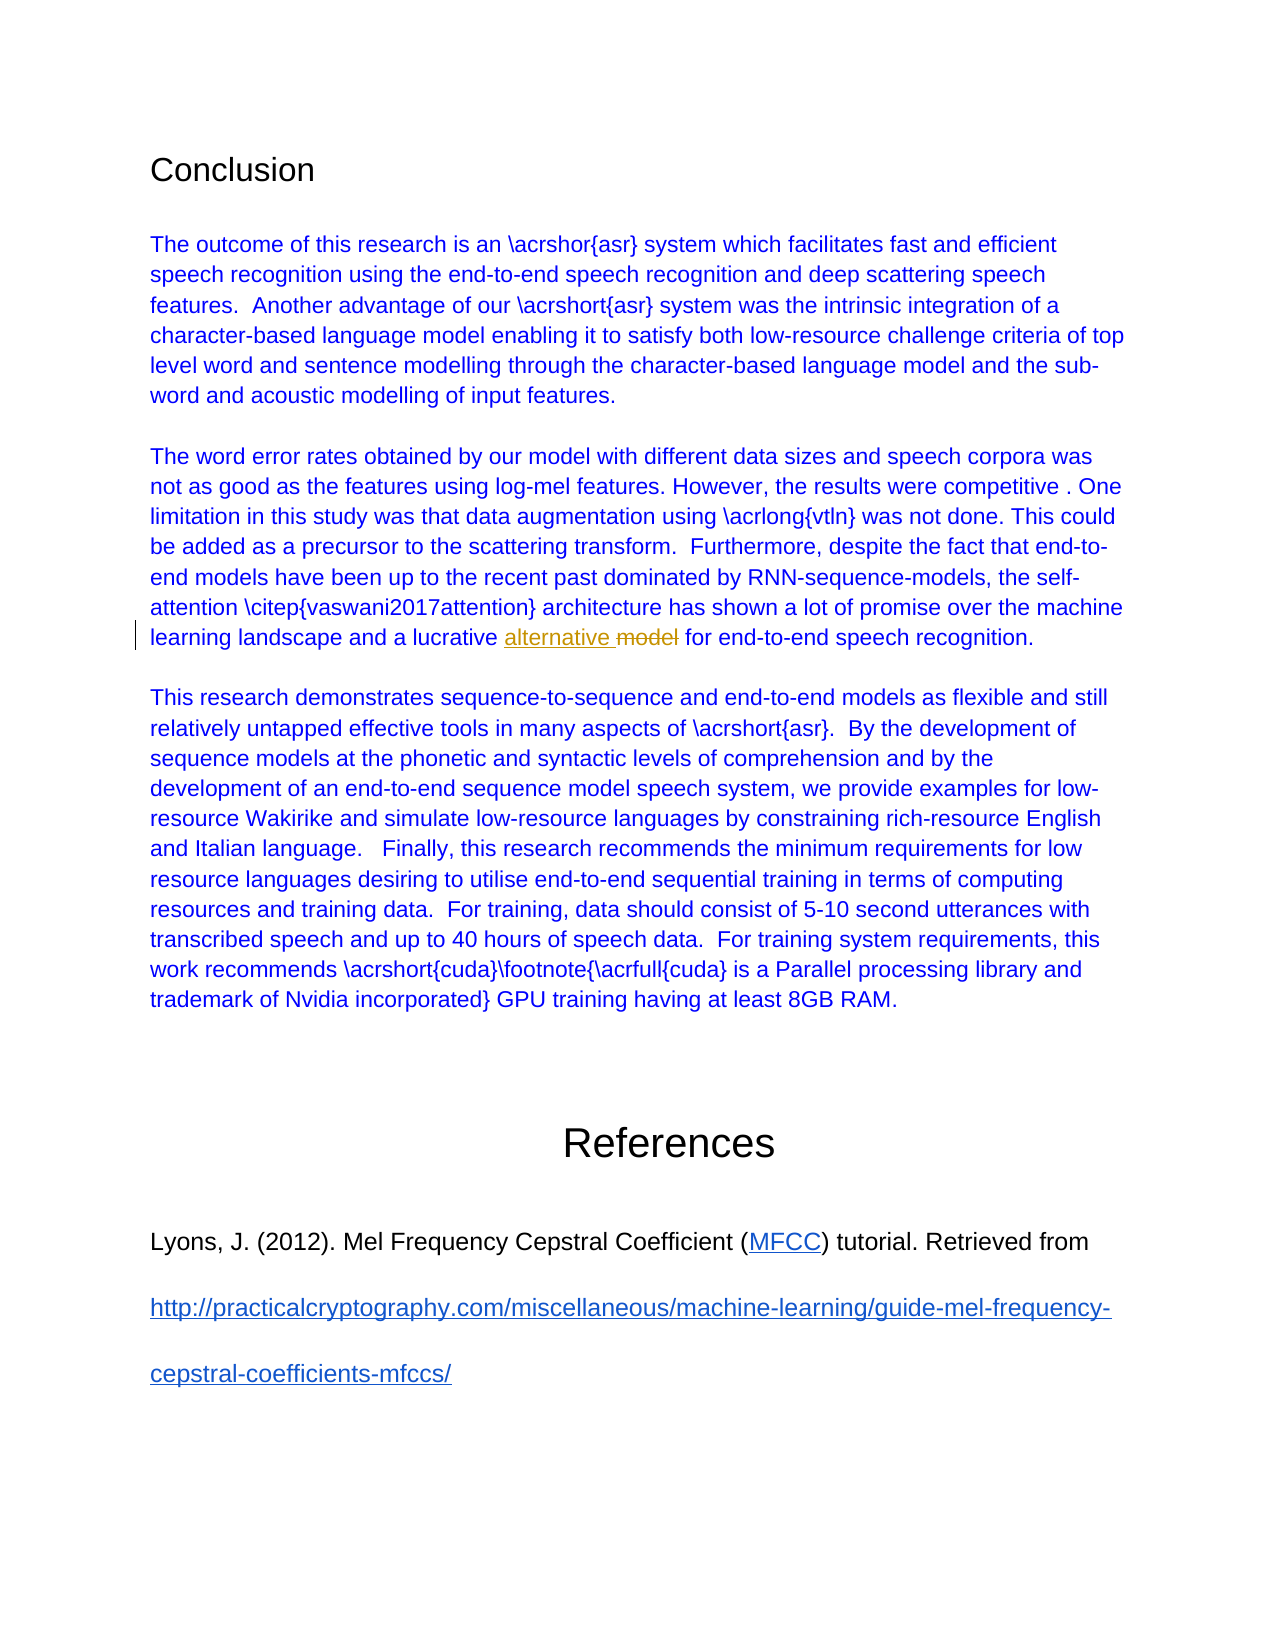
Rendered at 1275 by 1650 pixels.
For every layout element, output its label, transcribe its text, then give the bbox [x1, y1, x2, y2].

text The word error rates obtained by our model with different data sizes and speech corpora was not as good as the features using log-mel features. However, the results were competitive . One limitation in this study was that data augmentation using \acrlong{vtln} was not done. This could be added as a precursor to the scattering transform. Furthermore, despite the fact that end-to-end models have been up to the recent past dominated by RNN-sequence-models, the self-attention \citep{vaswani2017attention} architecture has shown a lot of promise over the machine learning landscape and a lucrative for end-to-end speech recognition. [150, 443, 1125, 650]
subtitle References [212, 1119, 1125, 1167]
text Lyons, J. (2012). Mel Frequency Cepstral Coefficient (MFCC) tutorial. Retrieved from http://practicalcryptography.com/miscellaneous/machine-learning/guide-mel-frequency-cepstral-coefficients-mfccs/ [150, 1227, 1117, 1387]
text The outcome of this research is an \acrshor{asr} system which facilitates fast and efficient speech recognition using the end-to-end speech recognition and deep scattering speech features. Another advantage of our \acrshort{asr} system was the intrinsic integration of a character-based language model enabling it to satisfy both low-resource challenge criteria of top level word and sentence modelling through the character-based language model and the sub-word and acoustic modelling of input features. [150, 231, 1125, 408]
text This research demonstrates sequence-to-sequence and end-to-end models as flexible and still relatively untapped effective tools in many aspects of \acrshort{asr}. By the development of sequence models at the phonetic and syntactic levels of comprehension and by the development of an end-to-end sequence model speech system, we provide examples for low-resource Wakirike and simulate low-resource languages by constraining rich-resource English and Italian language. Finally, this research recommends the minimum requirements for low resource languages desiring to utilise end-to-end sequential training in terms of computing resources and training data. For training, data should consist of 5-10 second utterances with transcribed speech and up to 40 hours of speech data. For training system requirements, this work recommends \acrshort{cuda}\footnote{\acrfull{cuda} is a Parallel processing library and trademark of Nvidia incorporated} GPU training having at least 8GB RAM. [150, 684, 1125, 1013]
subtitle Conclusion [150, 150, 1125, 188]
